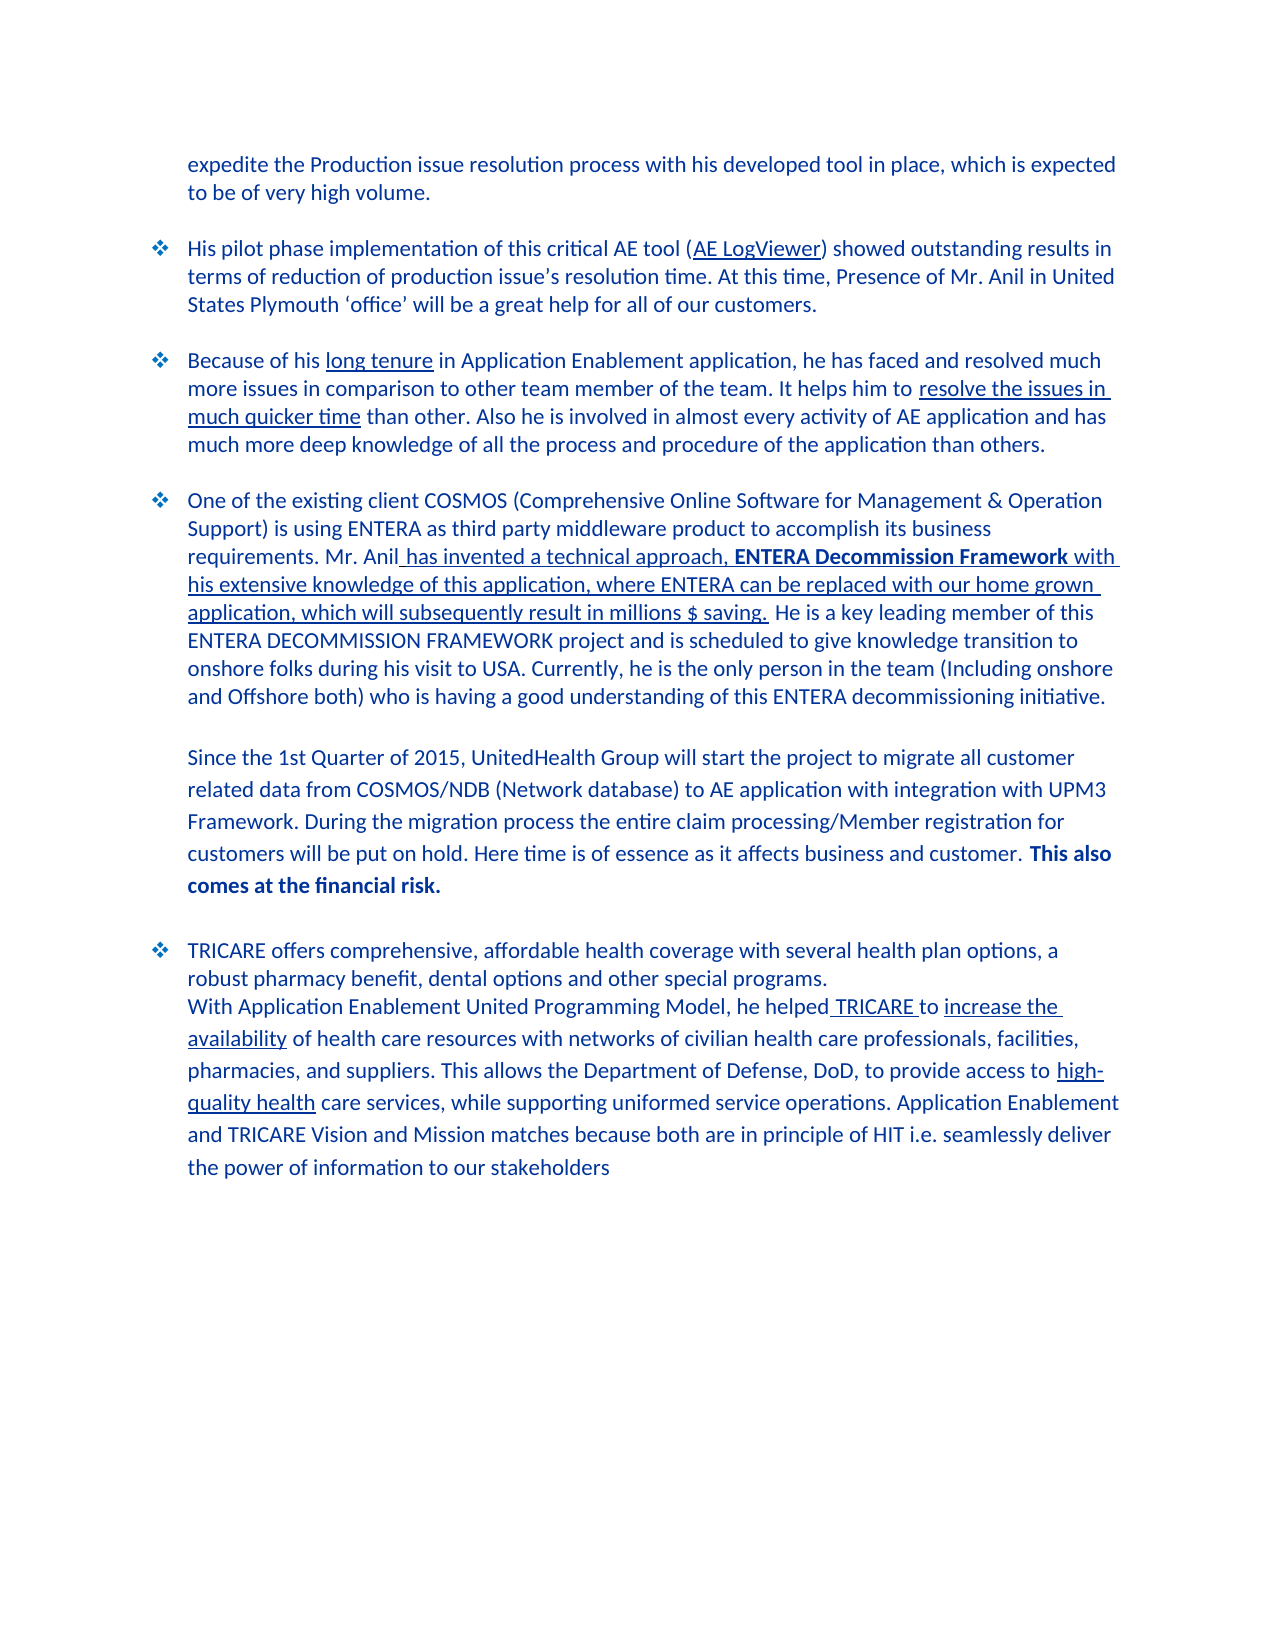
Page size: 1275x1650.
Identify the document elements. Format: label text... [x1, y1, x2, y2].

text Since the 1st Quarter of 2015, UnitedHealth Group will start the project to migrate all customer related data from COSMOS/NDB (Network database) to AE application with integration with UPM3 Framework. During the migration process the entire claim processing/Member registration for customers will be put on hold. Here time is of essence as it affects business and customer. This also comes at the financial risk. [187, 743, 1125, 899]
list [187, 150, 1125, 206]
text With Application Enablement United Programming Model, he helped TRICARE to increase the availability of health care resources with networks of civilian health care professionals, facilities, pharmacies, and suppliers. This allows the Department of Defense, DoD, to provide access to high-quality health care services, while supporting uniformed service operations. Application Enablement and TRICARE Vision and Mission matches because both are in principle of HIT i.e. seamlessly deliver the power of information to our stakeholders [187, 992, 1125, 1181]
list His pilot phase implementation of this critical AE tool (AE LogViewer) showed outstanding results in terms of reduction of production issue’s resolution time. At this time, Presence of Mr. Anil in United States Plymouth ‘office’ will be a great help for all of our customers. [150, 234, 1125, 318]
list Because of his long tenure in Application Enablement application, he has faced and resolved much more issues in comparison to other team member of the team. It helps him to resolve the issues in much quicker time than other. Also he is involved in almost every activity of AE application and has much more deep knowledge of all the process and procedure of the application than others. [150, 346, 1125, 458]
list TRICARE offers comprehensive, affordable health coverage with several health plan options, a robust pharmacy benefit, dental options and other special programs. [150, 936, 1125, 992]
list One of the existing client COSMOS (Comprehensive Online Software for Management & Operation Support) is using ENTERA as third party middleware product to accomplish its business requirements. Mr. Anil has invented a technical approach, ENTERA Decommission Framework with his extensive knowledge of this application, where ENTERA can be replaced with our home grown application, which will subsequently result in millions $ saving. He is a key leading member of this ENTERA DECOMMISSION FRAMEWORK project and is scheduled to give knowledge transition to onshore folks during his visit to USA. Currently, he is the only person in the team (Including onshore and Offshore both) who is having a good understanding of this ENTERA decommissioning initiative. [150, 486, 1125, 710]
